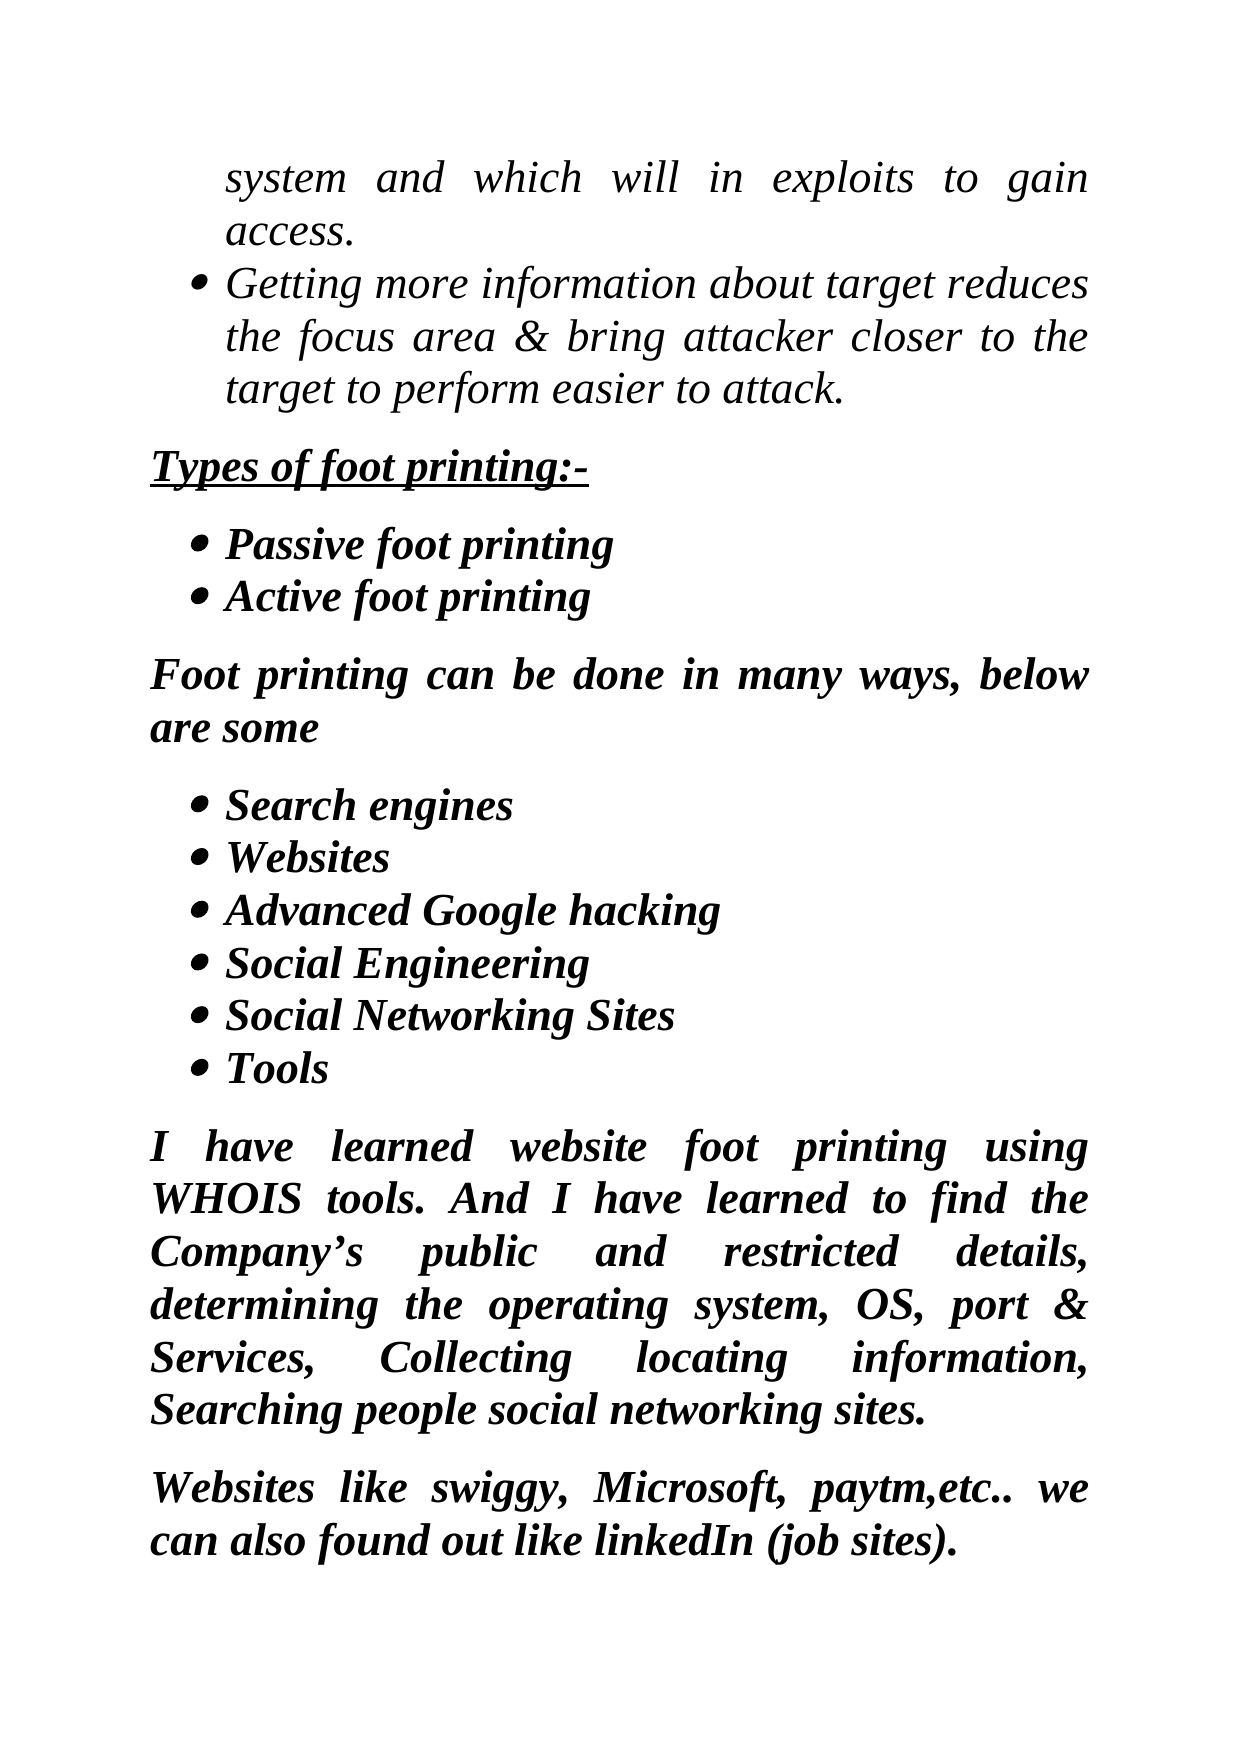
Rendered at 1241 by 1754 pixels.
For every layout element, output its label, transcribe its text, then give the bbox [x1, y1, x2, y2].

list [187, 150, 1090, 255]
text Websites like swiggy, Microsoft, paytm,etc.. we can also found out like linkedIn (job sites). [150, 1459, 1090, 1565]
text Foot printing can be done in many ways, below are some [150, 647, 1090, 752]
list Getting more information about target reduces the focus area & bring attacker closer to the target to perform easier to attack. [187, 255, 1090, 413]
list Search engines [187, 777, 1090, 830]
text Types of foot printing:- [150, 438, 1090, 491]
text I have learned website foot printing using WHOIS tools. And I have learned to find the Company’s public and restricted details, determining the operating system, OS, port & Services, Collecting locating information, Searching people social networking sites. [150, 1118, 1090, 1434]
list Passive foot printing [187, 516, 1090, 569]
list Social Networking Sites [187, 988, 1090, 1041]
list Websites [187, 830, 1090, 882]
list Tools [187, 1041, 1090, 1093]
list Active foot printing [187, 569, 1090, 622]
list Social Engineering [187, 935, 1090, 988]
list Advanced Google hacking [187, 882, 1090, 935]
